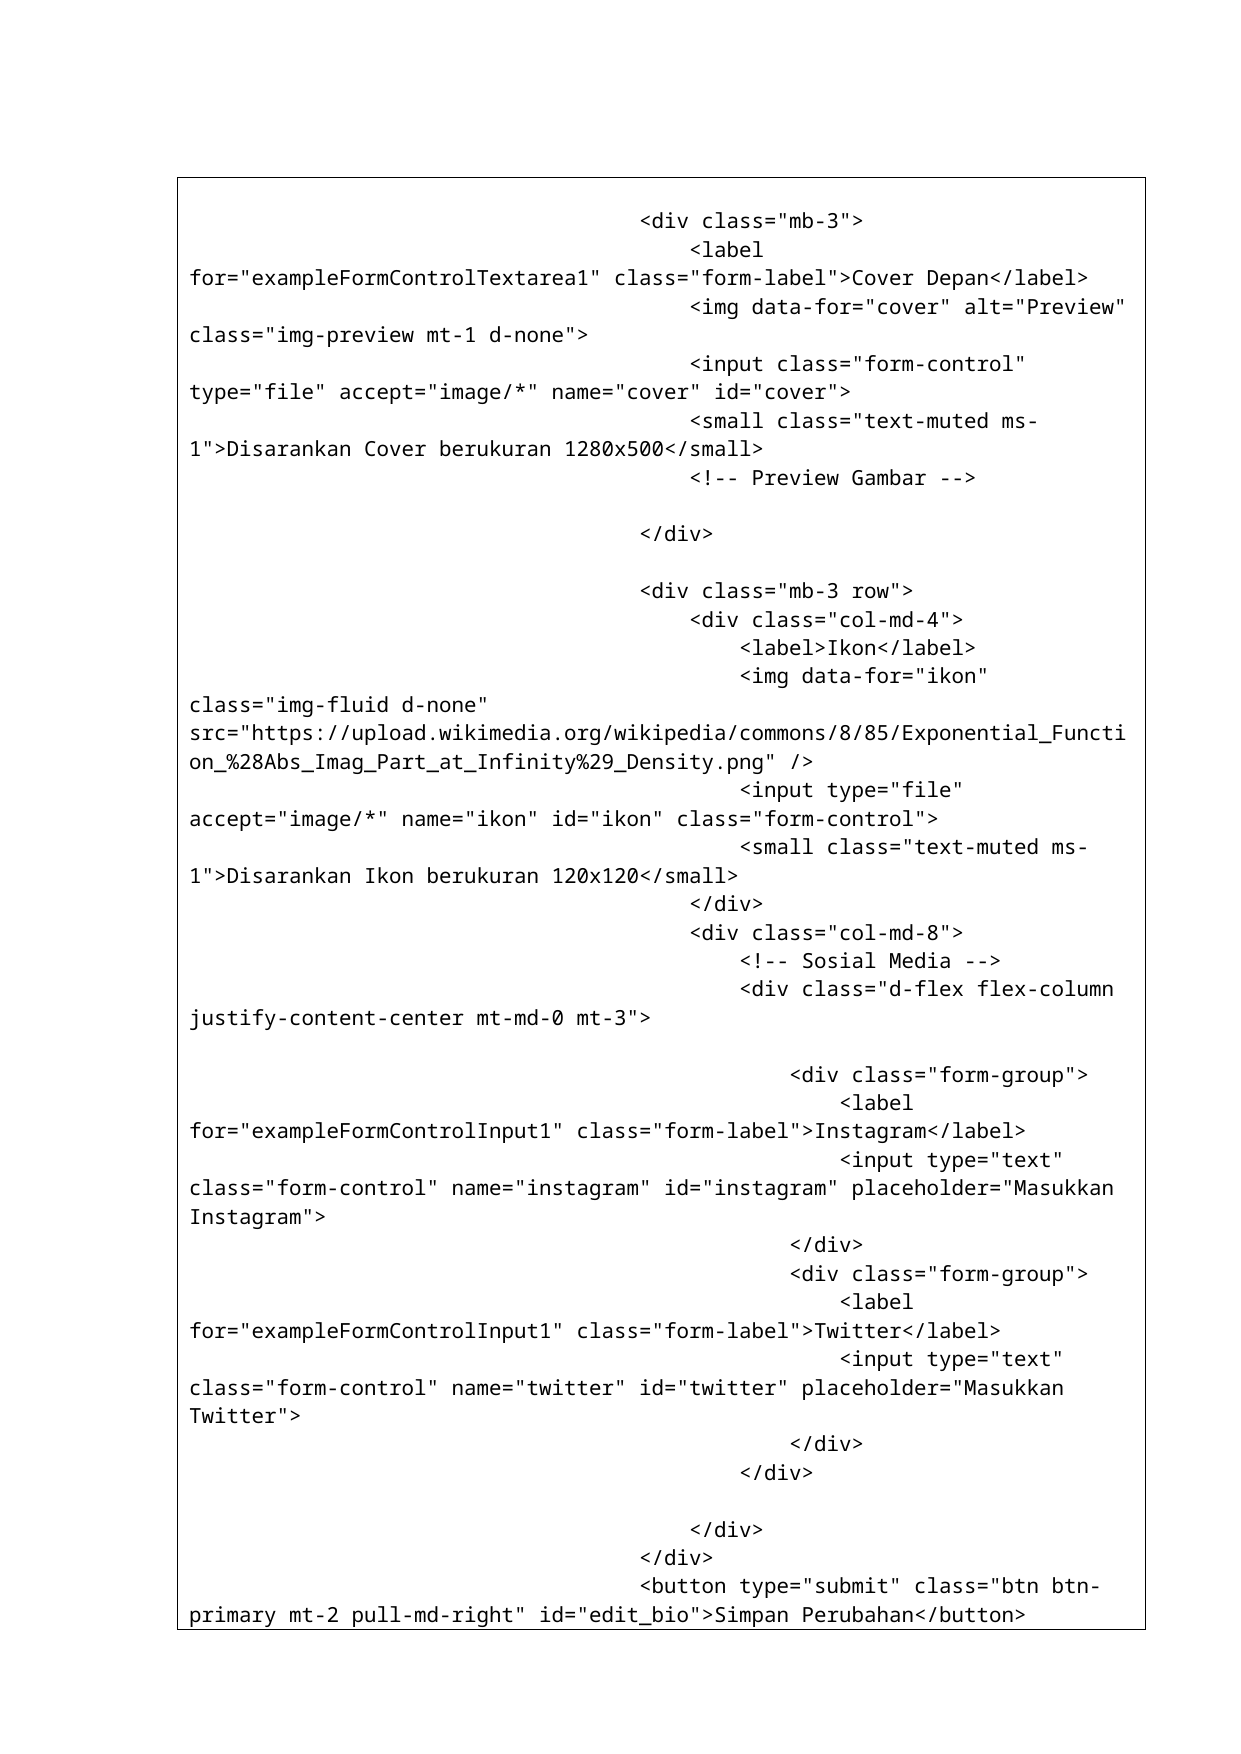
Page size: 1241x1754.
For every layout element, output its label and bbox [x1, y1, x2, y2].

table_cell [178, 178, 1145, 1628]
